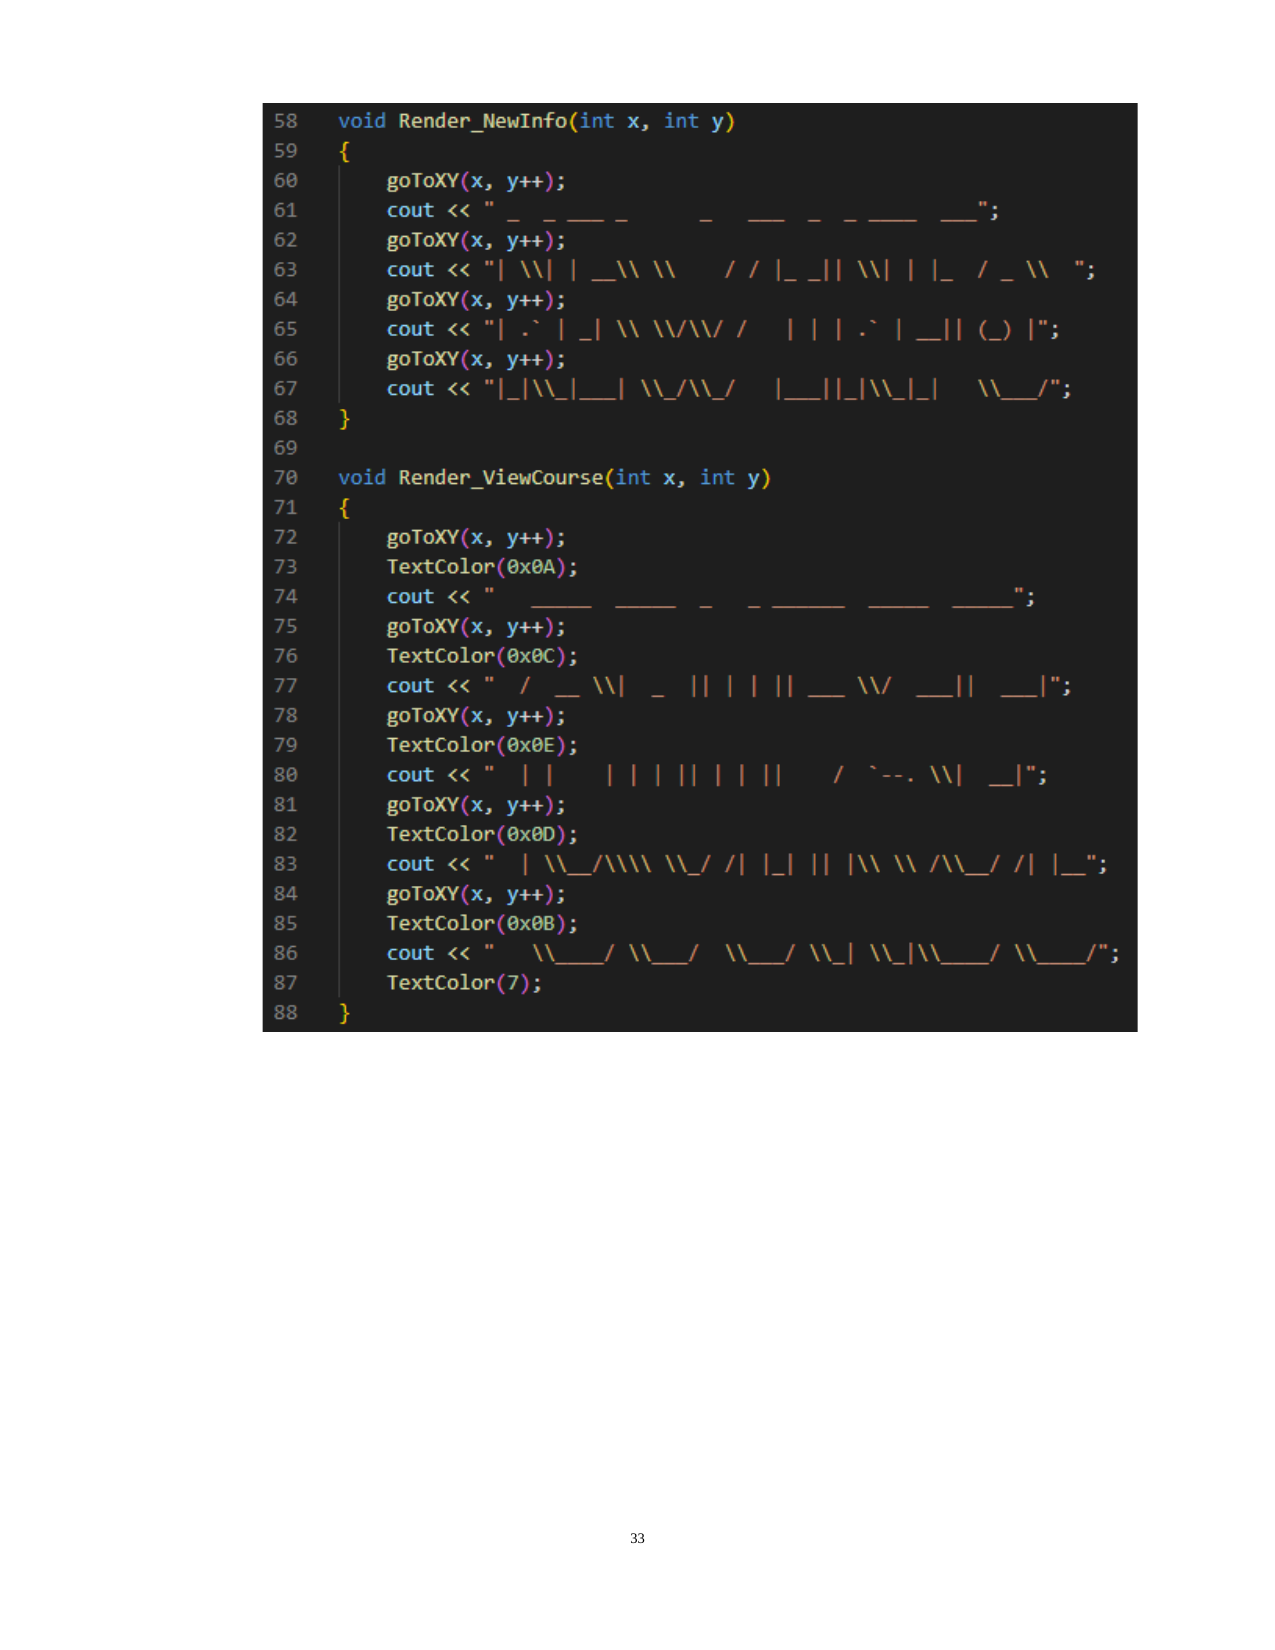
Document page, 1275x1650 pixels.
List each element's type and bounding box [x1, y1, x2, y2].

picture [262, 103, 1138, 1032]
